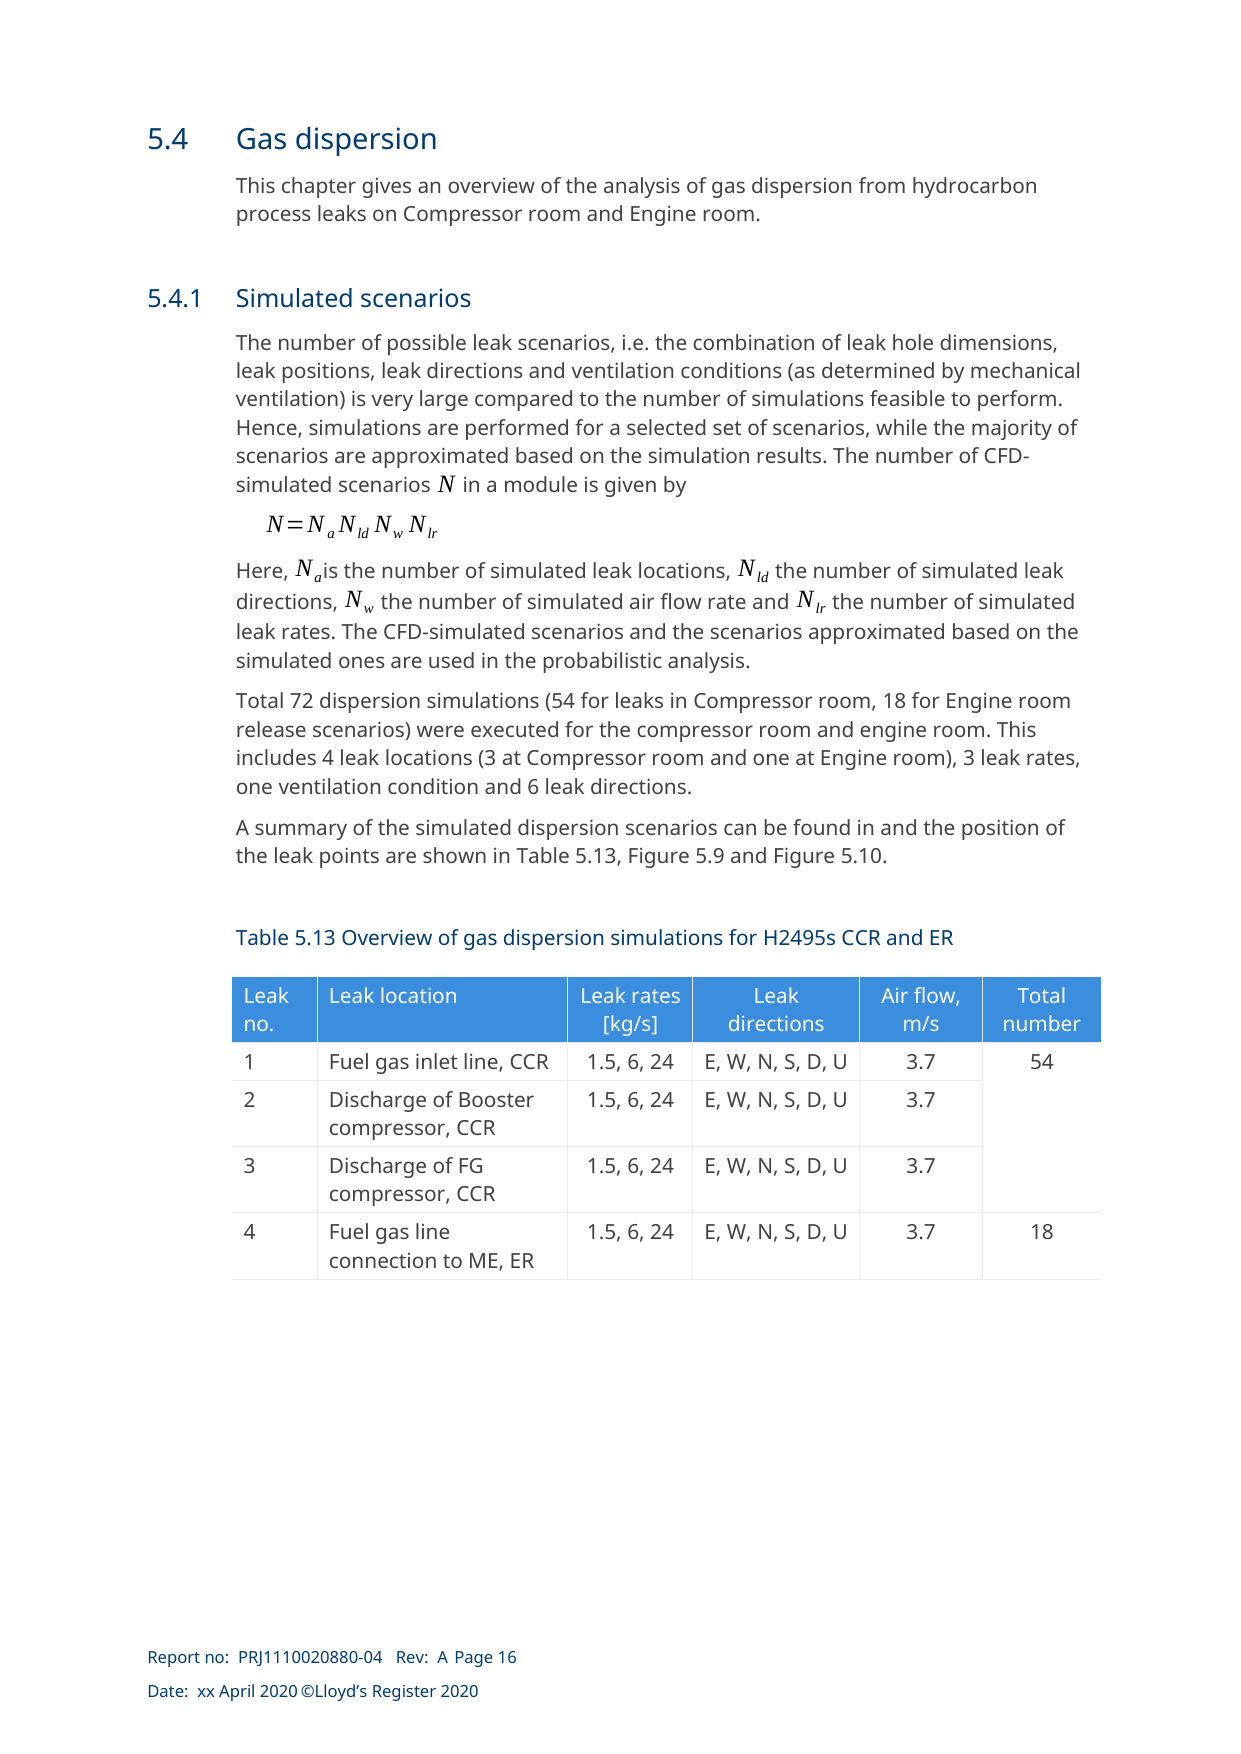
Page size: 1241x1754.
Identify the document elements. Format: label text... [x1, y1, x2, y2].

table_cell 1.5, 6, 24 [568, 1147, 692, 1212]
table_cell 3 [232, 1147, 317, 1212]
text Here, is the number of simulated leak locations, the number of simulated leak directions, the number of simulated air flow rate and the number of simulated leak rates. The CFD-simulated scenarios and the scenarios approximated based on the simulated ones are used in the probabilistic analysis. [236, 554, 1093, 674]
table_cell 1.5, 6, 24 [568, 1081, 692, 1146]
table_cell Fuel gas line connection to ME, ER [318, 1213, 567, 1278]
text Total 72 dispersion simulations (54 for leaks in Compressor room, 18 for Engine room release scenarios) were executed for the compressor room and engine room. This includes 4 leak locations (3 at Compressor room and one at Engine room), 3 leak rates, one ventilation condition and 6 leak directions. [236, 687, 1093, 800]
table_header Leak directions [693, 977, 859, 1042]
table_cell 4 [232, 1213, 317, 1278]
table_cell E, W, N, S, D, U [693, 1081, 859, 1146]
table_cell 3.7 [860, 1043, 982, 1080]
table_cell 1.5, 6, 24 [568, 1043, 692, 1080]
table_cell 54 [983, 1043, 1101, 1212]
table_cell 2 [232, 1081, 317, 1146]
table_cell 18 [983, 1213, 1101, 1278]
table_header Leak no. [232, 977, 317, 1042]
table_cell 1.5, 6, 24 [568, 1213, 692, 1278]
table_cell Discharge of FG compressor, CCR [318, 1147, 567, 1212]
text The number of possible leak scenarios, i.e. the combination of leak hole dimensions, leak positions, leak directions and ventilation conditions (as determined by mechanical ventilation) is very large compared to the number of simulations feasible to perform. Hence, simulations are performed for a selected set of scenarios, while the majority of scenarios are approximated based on the simulation results. The number of CFD-simulated scenarios in a module is given by [236, 328, 1093, 498]
table_cell 3.7 [860, 1147, 982, 1212]
table_cell E, W, N, S, D, U [693, 1043, 859, 1080]
table_header Leak location [318, 977, 567, 1042]
table_cell 1 [232, 1043, 317, 1080]
table_cell 3.7 [860, 1081, 982, 1146]
table_cell E, W, N, S, D, U [693, 1213, 859, 1278]
table_cell Discharge of Booster compressor, CCR [318, 1081, 567, 1146]
text This chapter gives an overview of the analysis of gas dispersion from hydrocarbon process leaks on Compressor room and Engine room. [236, 171, 1093, 228]
table_header Air flow, m/s [860, 977, 982, 1042]
subtitle Gas dispersion [147, 118, 1093, 158]
table_cell E, W, N, S, D, U [693, 1147, 859, 1212]
table_header Total number [983, 977, 1101, 1042]
table_cell 3.7 [860, 1213, 982, 1278]
subtitle Simulated scenarios [147, 281, 1093, 315]
table_header Leak rates [kg/s] [568, 977, 692, 1042]
table_cell Fuel gas inlet line, CCR [318, 1043, 567, 1080]
